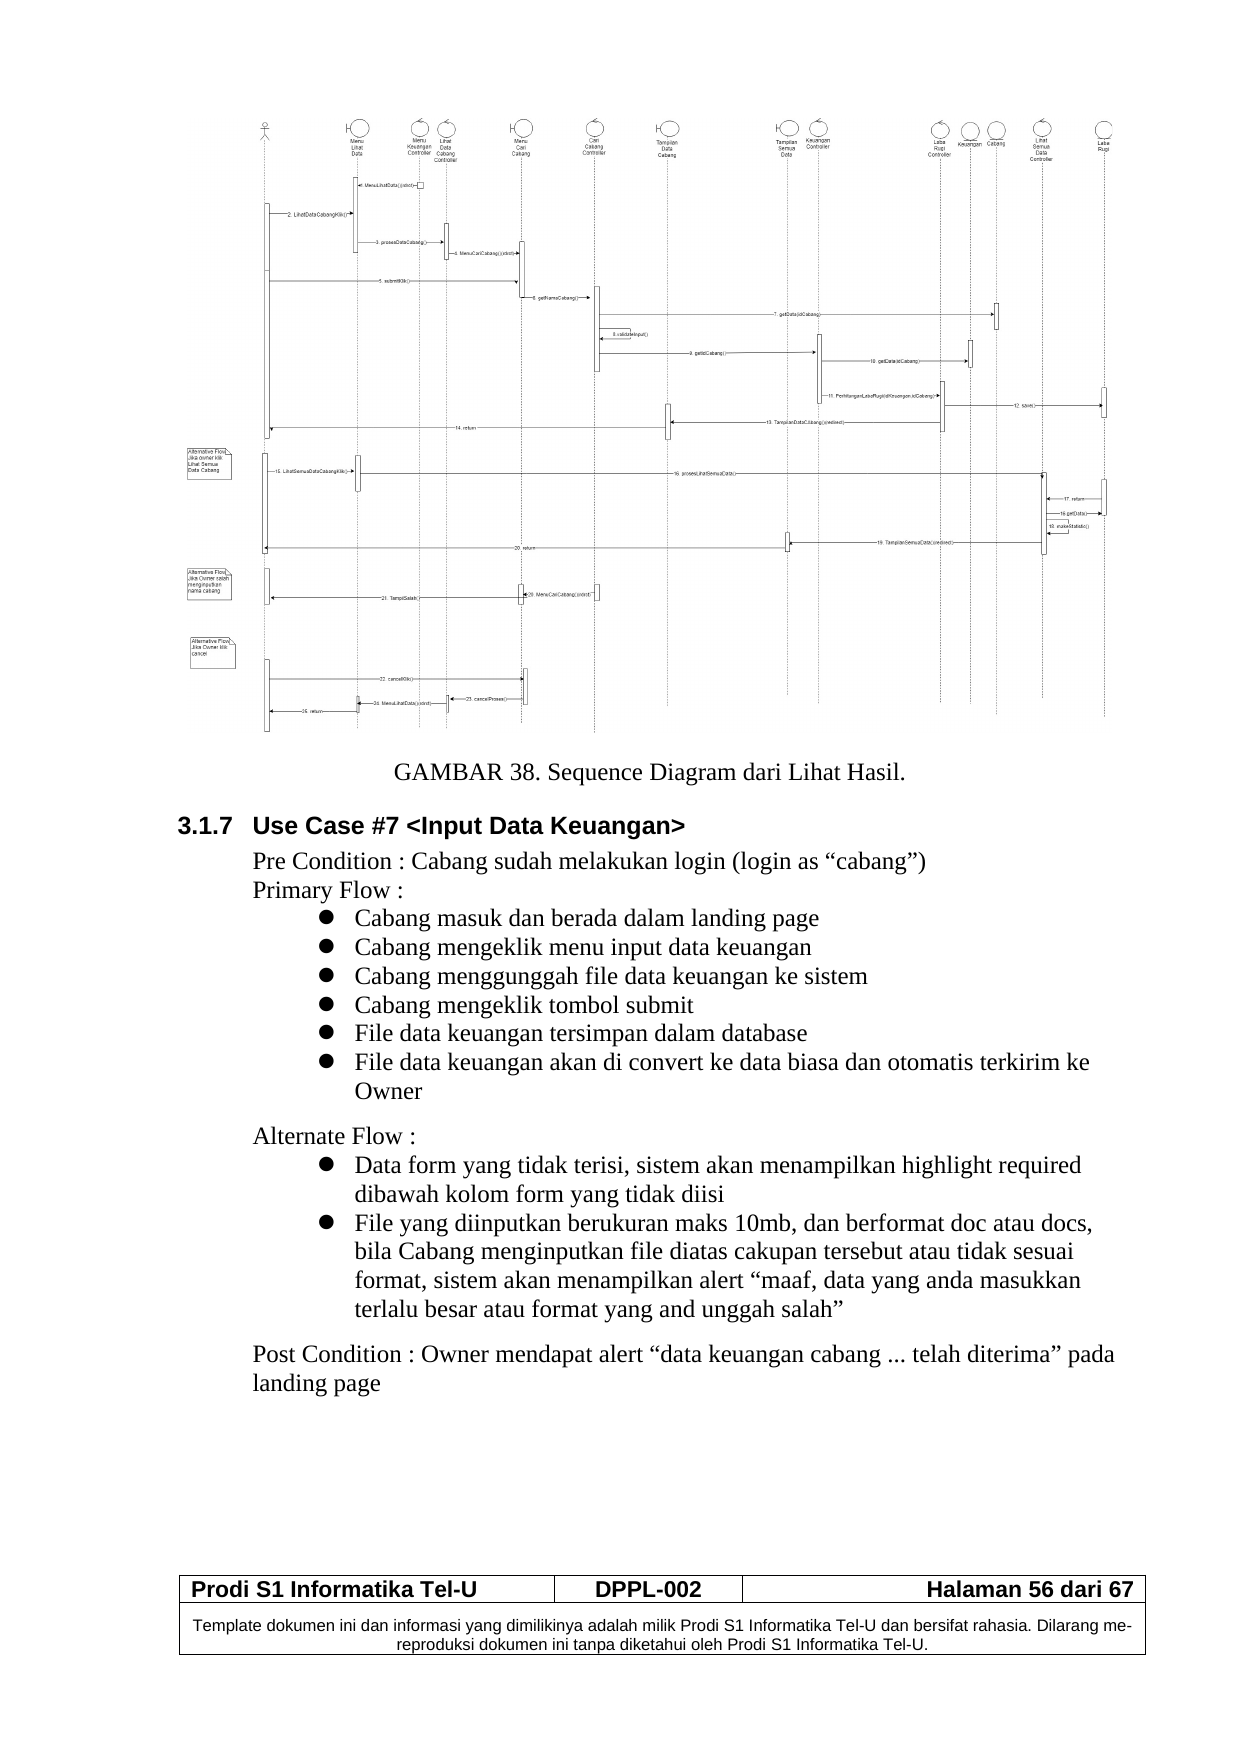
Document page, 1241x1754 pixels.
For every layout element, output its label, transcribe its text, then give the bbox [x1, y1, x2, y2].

list File data keuangan tersimpan dalam database [317, 1018, 1122, 1047]
picture [187, 118, 1113, 733]
list Cabang menggunggah file data keuangan ke sistem [317, 961, 1122, 990]
subtitle GAMBAR 38. Sequence Diagram dari Lihat Hasil. [177, 757, 1122, 786]
list File yang diinputkan berukuran maks 10mb, dan berformat doc atau docs, bila Cabang menginputkan file diatas cakupan tersebut atau tidak sesuai format, sistem akan menampilkan alert “maaf, data yang anda masukkan terlalu besar atau format yang and unggah salah” [317, 1208, 1122, 1323]
list Cabang mengeklik menu input data keuangan [317, 932, 1122, 961]
list Cabang masuk dan berada dalam landing page [317, 903, 1122, 932]
text Primary Flow : [252, 875, 1122, 903]
subtitle Use Case #7 <Input Data Keuangan> [177, 811, 1122, 840]
list Data form yang tidak terisi, sistem akan menampilkan highlight required dibawah kolom form yang tidak diisi [317, 1150, 1122, 1208]
text Alternate Flow : [252, 1121, 1122, 1150]
list Cabang mengeklik tombol submit [317, 990, 1122, 1018]
list File data keuangan akan di convert ke data biasa dan otomatis terkirim ke Owner [317, 1047, 1122, 1105]
text Pre Condition : Cabang sudah melakukan login (login as “cabang”) [252, 846, 1122, 875]
text Post Condition : Owner mendapat alert “data keuangan cabang ... telah diterima” pada landing page [252, 1339, 1122, 1397]
